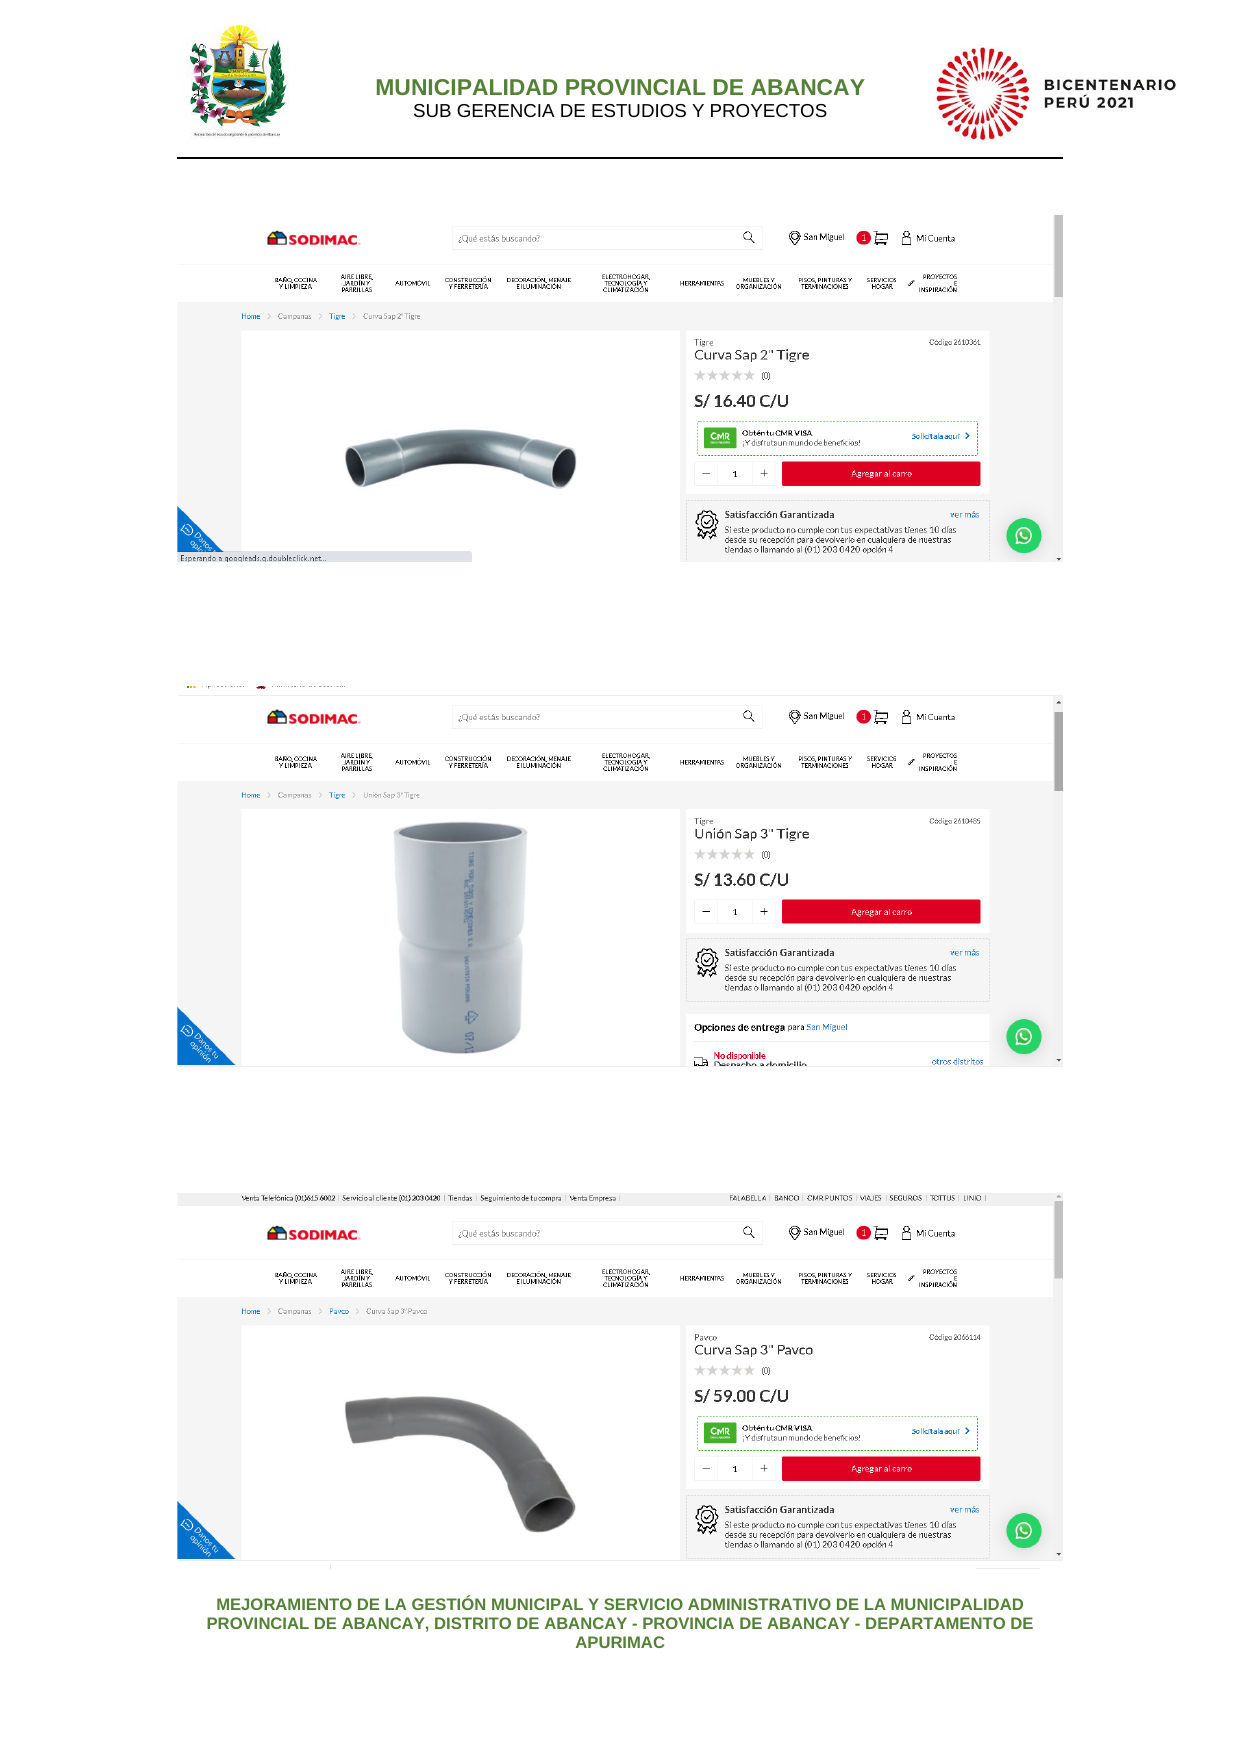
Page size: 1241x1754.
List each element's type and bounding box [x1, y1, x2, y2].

picture [177, 686, 1063, 1069]
picture [177, 25, 290, 141]
picture [177, 1193, 1063, 1569]
picture [928, 37, 1181, 143]
picture [177, 215, 1063, 562]
